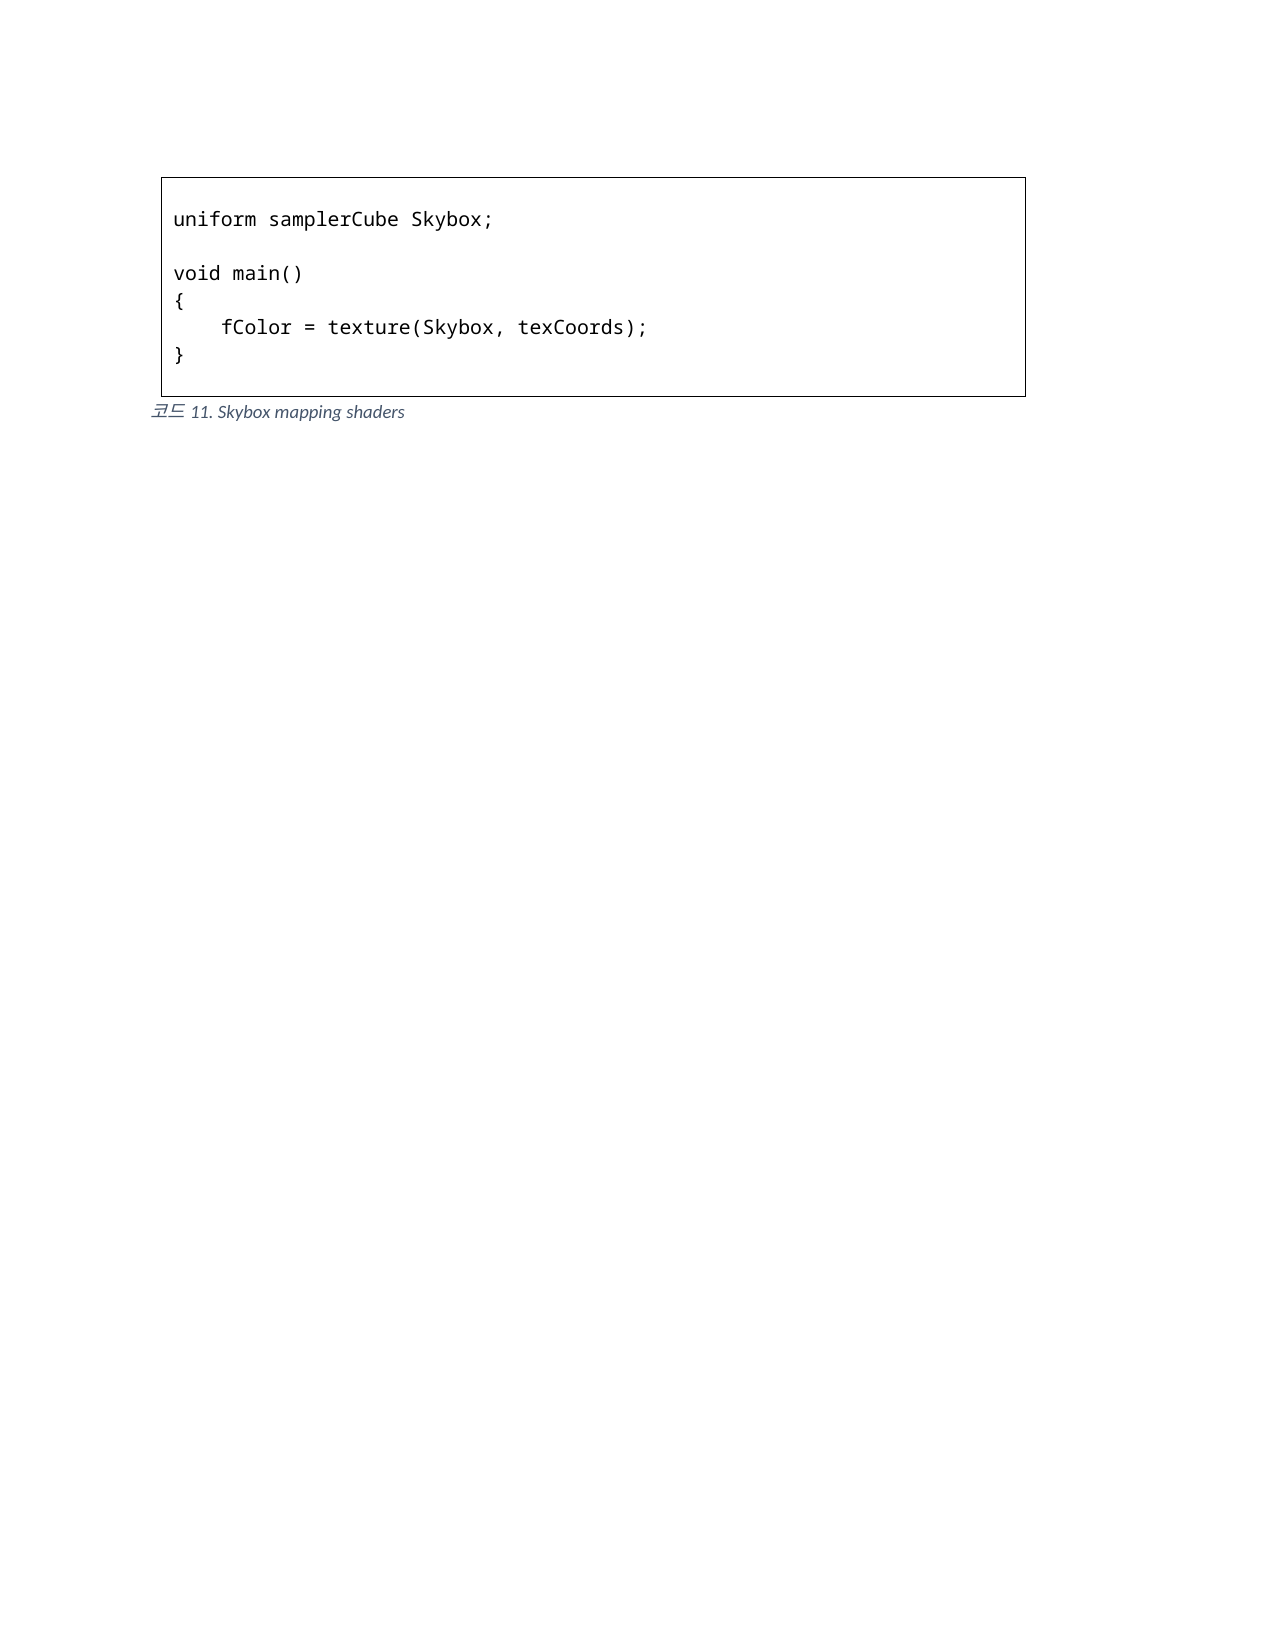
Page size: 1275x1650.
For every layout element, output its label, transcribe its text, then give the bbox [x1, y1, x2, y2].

text 코드 11. Skybox mapping shaders [150, 397, 1125, 424]
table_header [162, 178, 1025, 396]
